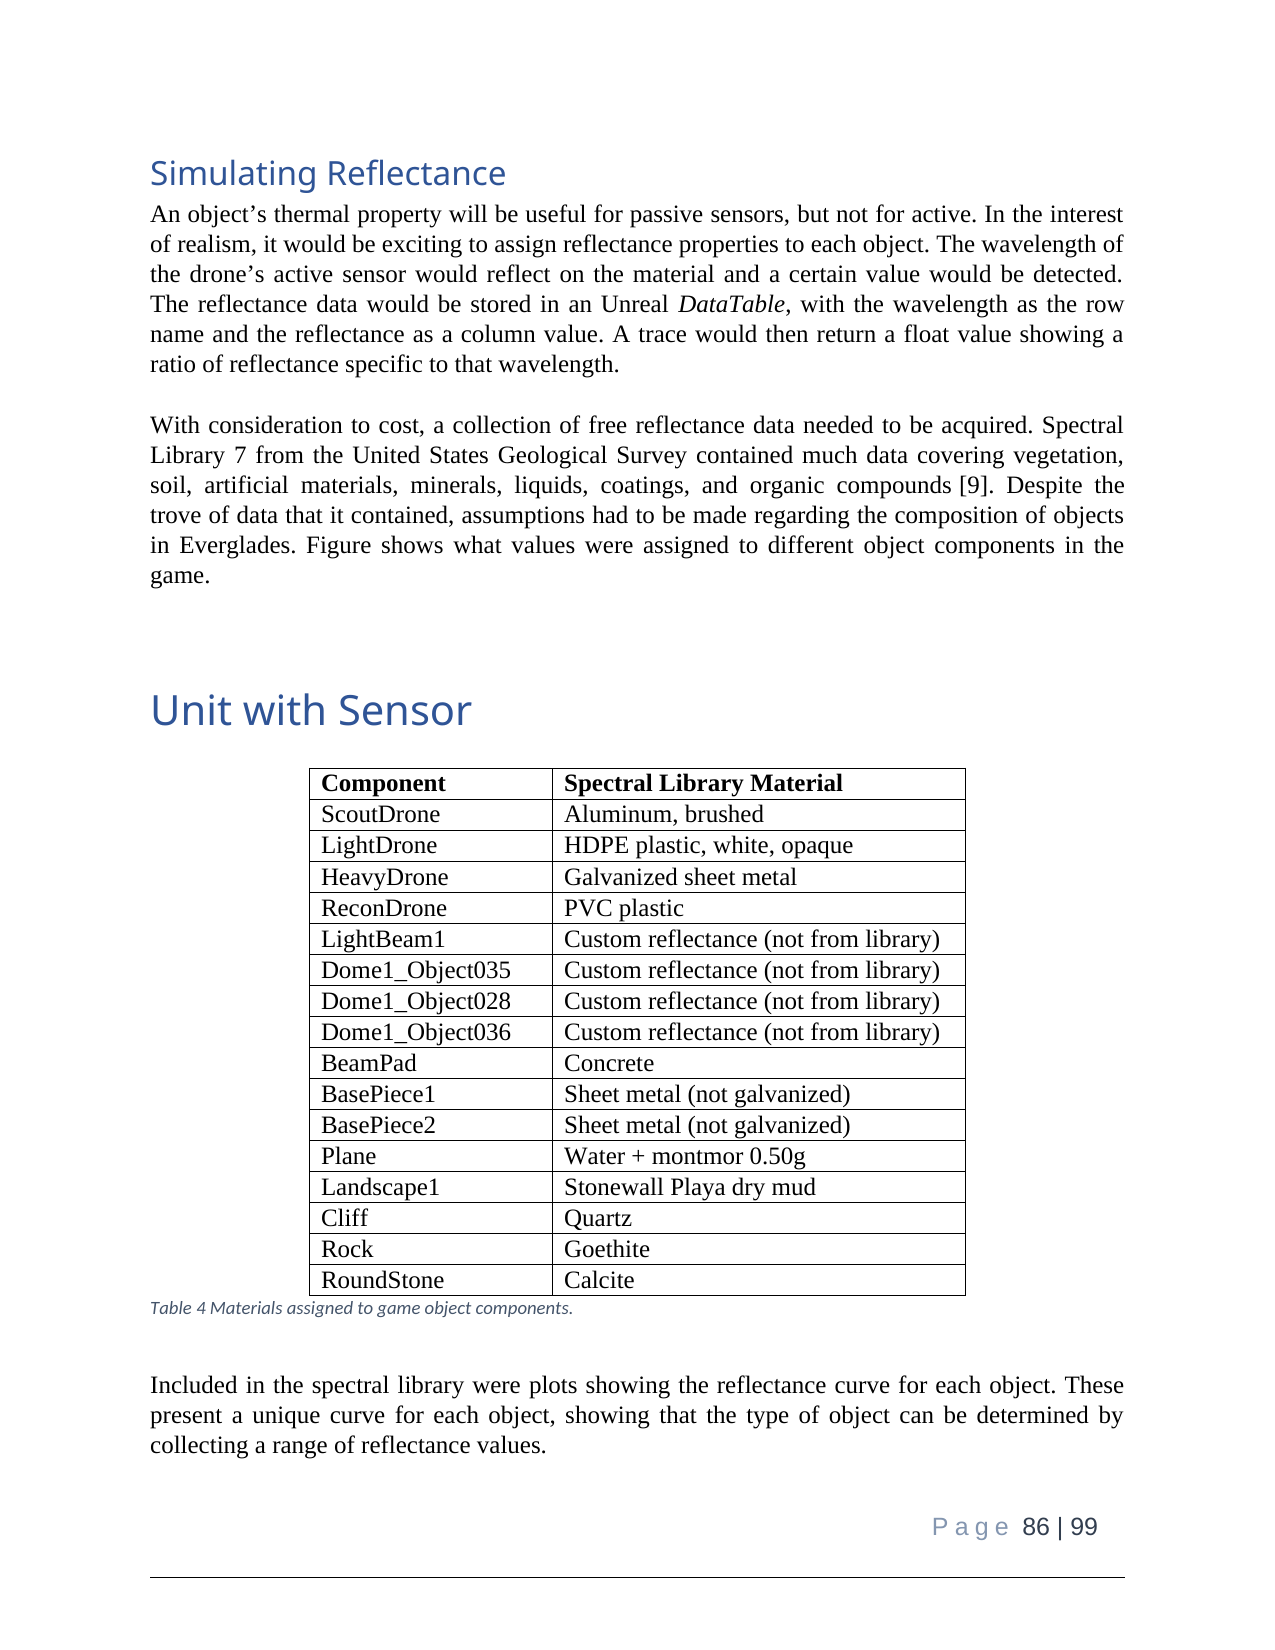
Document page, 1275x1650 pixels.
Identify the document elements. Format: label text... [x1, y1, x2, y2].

table_cell Custom reflectance (not from library) [553, 1017, 965, 1047]
table_cell Plane [310, 1141, 552, 1171]
table_cell Calcite [553, 1265, 965, 1295]
table_cell Rock [310, 1234, 552, 1264]
text Table 4 Materials assigned to game object components. [150, 1296, 1125, 1319]
text An object’s thermal property will be useful for passive sensors, but not for active. In the interest of realism, it would be exciting to assign reflectance properties to each object. The wavelength of the drone’s active sensor would reflect on the material and a certain value would be detected. The reflectance data would be stored in an Unreal DataTable, with the wavelength as the row name and the reflectance as a column value. A trace would then return a float value showing a ratio of reflectance specific to that wavelength. [150, 199, 1125, 378]
table_cell HDPE plastic, white, opaque [553, 831, 965, 861]
table_cell LightBeam1 [310, 924, 552, 954]
table_cell Custom reflectance (not from library) [553, 924, 965, 954]
text Included in the spectral library were plots showing the reflectance curve for each object. These present a unique curve for each object, showing that the type of object can be determined by collecting a range of reflectance values. [150, 1370, 1125, 1459]
table_cell Dome1_Object035 [310, 955, 552, 985]
table_cell BeamPad [310, 1048, 552, 1078]
table_cell LightDrone [310, 831, 552, 861]
table_cell Dome1_Object036 [310, 1017, 552, 1047]
text Unit with Sensor [150, 681, 1125, 737]
subtitle Simulating Reflectance [150, 150, 1125, 195]
table_cell Landscape1 [310, 1172, 552, 1202]
table_cell Stonewall Playa dry mud [553, 1172, 965, 1202]
table_cell Cliff [310, 1203, 552, 1233]
table_cell Aluminum, brushed [553, 800, 965, 829]
table_cell Goethite [553, 1234, 965, 1264]
table_cell HeavyDrone [310, 862, 552, 892]
table_cell ReconDrone [310, 893, 552, 923]
table_cell Quartz [553, 1203, 965, 1233]
table_cell Sheet metal (not galvanized) [553, 1079, 965, 1109]
table_cell Water + montmor 0.50g [553, 1141, 965, 1171]
table_cell RoundStone [310, 1265, 552, 1295]
table_cell BasePiece1 [310, 1079, 552, 1109]
table_cell Custom reflectance (not from library) [553, 955, 965, 985]
table_cell Dome1_Object028 [310, 986, 552, 1016]
table_header Spectral Library Material [553, 769, 965, 798]
table_cell Custom reflectance (not from library) [553, 986, 965, 1016]
table_cell Sheet metal (not galvanized) [553, 1110, 965, 1140]
text With consideration to cost, a collection of free reflectance data needed to be acquired. Spectral Library 7 from the United States Geological Survey contained much data covering vegetation, soil, artificial materials, minerals, liquids, coatings, and organic compounds [9]. Despite the trove of data that it contained, assumptions had to be made regarding the composition of objects in Everglades. Figure shows what values were assigned to different object components in the game. [150, 410, 1125, 589]
table_cell ScoutDrone [310, 800, 552, 829]
table_cell Concrete [553, 1048, 965, 1078]
table_header Component [310, 769, 552, 798]
table_cell Galvanized sheet metal [553, 862, 965, 892]
table_cell PVC plastic [553, 893, 965, 923]
table_cell BasePiece2 [310, 1110, 552, 1140]
